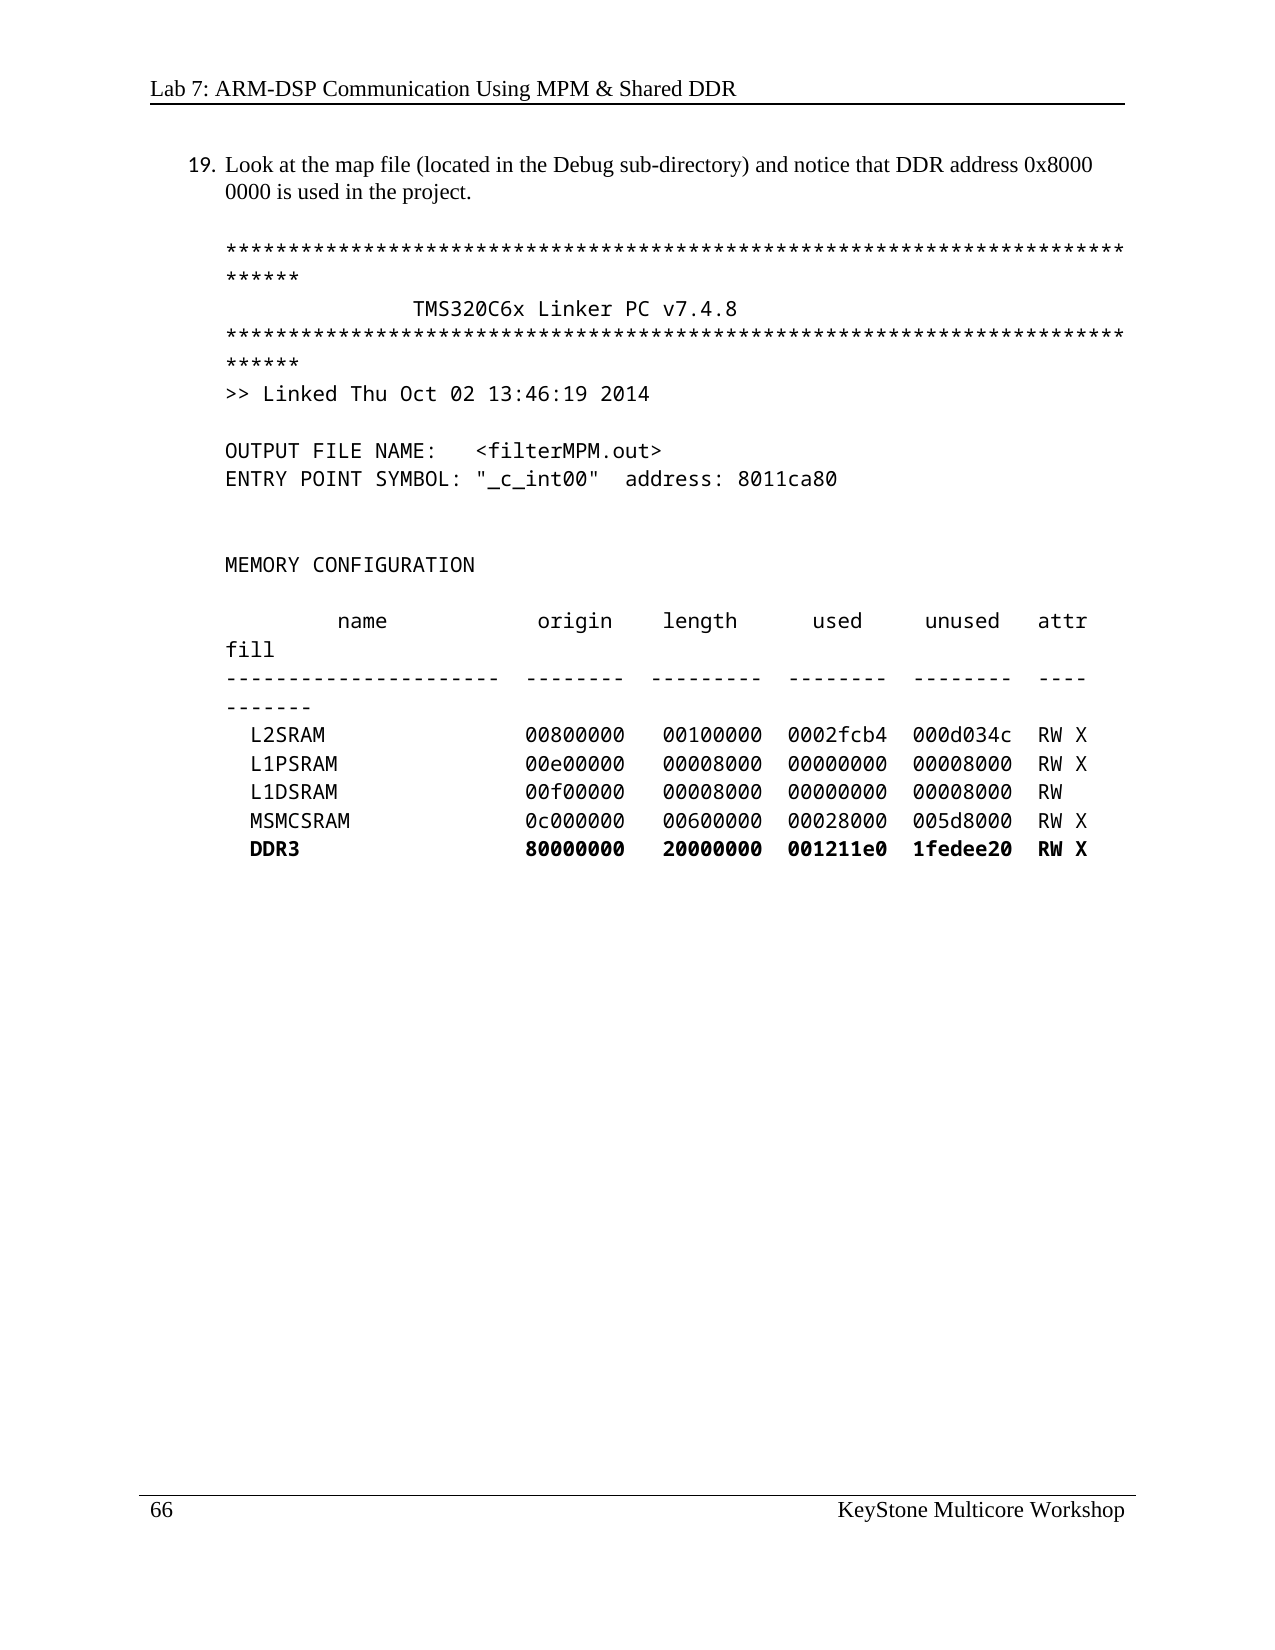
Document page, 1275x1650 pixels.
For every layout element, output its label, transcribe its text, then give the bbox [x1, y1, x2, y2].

text MSMCSRAM 0c000000 00600000 00028000 005d8000 RW X [225, 806, 1125, 834]
list ****************************************************************************** [225, 237, 1125, 294]
list Look at the map file (located in the Debug sub-directory) and notice that DDR address 0x8000 0000 is used in the project. [187, 150, 1125, 231]
text DDR3 80000000 20000000 001211e0 1fedee20 RW X [225, 834, 1125, 863]
text >> Linked Thu Oct 02 13:46:19 2014 [225, 379, 1125, 408]
text name origin length used unused attr fill [225, 607, 1125, 663]
list ****************************************************************************** [225, 322, 1125, 379]
list TMS320C6x Linker PC v7.4.8 [225, 294, 1125, 322]
text L1DSRAM 00f00000 00008000 00000000 00008000 RW [225, 777, 1125, 806]
text OUTPUT FILE NAME: <filterMPM.out> [225, 436, 1125, 464]
text ---------------------- -------- --------- -------- -------- ---- ------- [225, 663, 1125, 720]
text MEMORY CONFIGURATION [225, 550, 1125, 578]
text ENTRY POINT SYMBOL: "_c_int00" address: 8011ca80 [225, 464, 1125, 493]
text L2SRAM 00800000 00100000 0002fcb4 000d034c RW X [225, 720, 1125, 749]
text L1PSRAM 00e00000 00008000 00000000 00008000 RW X [225, 749, 1125, 777]
